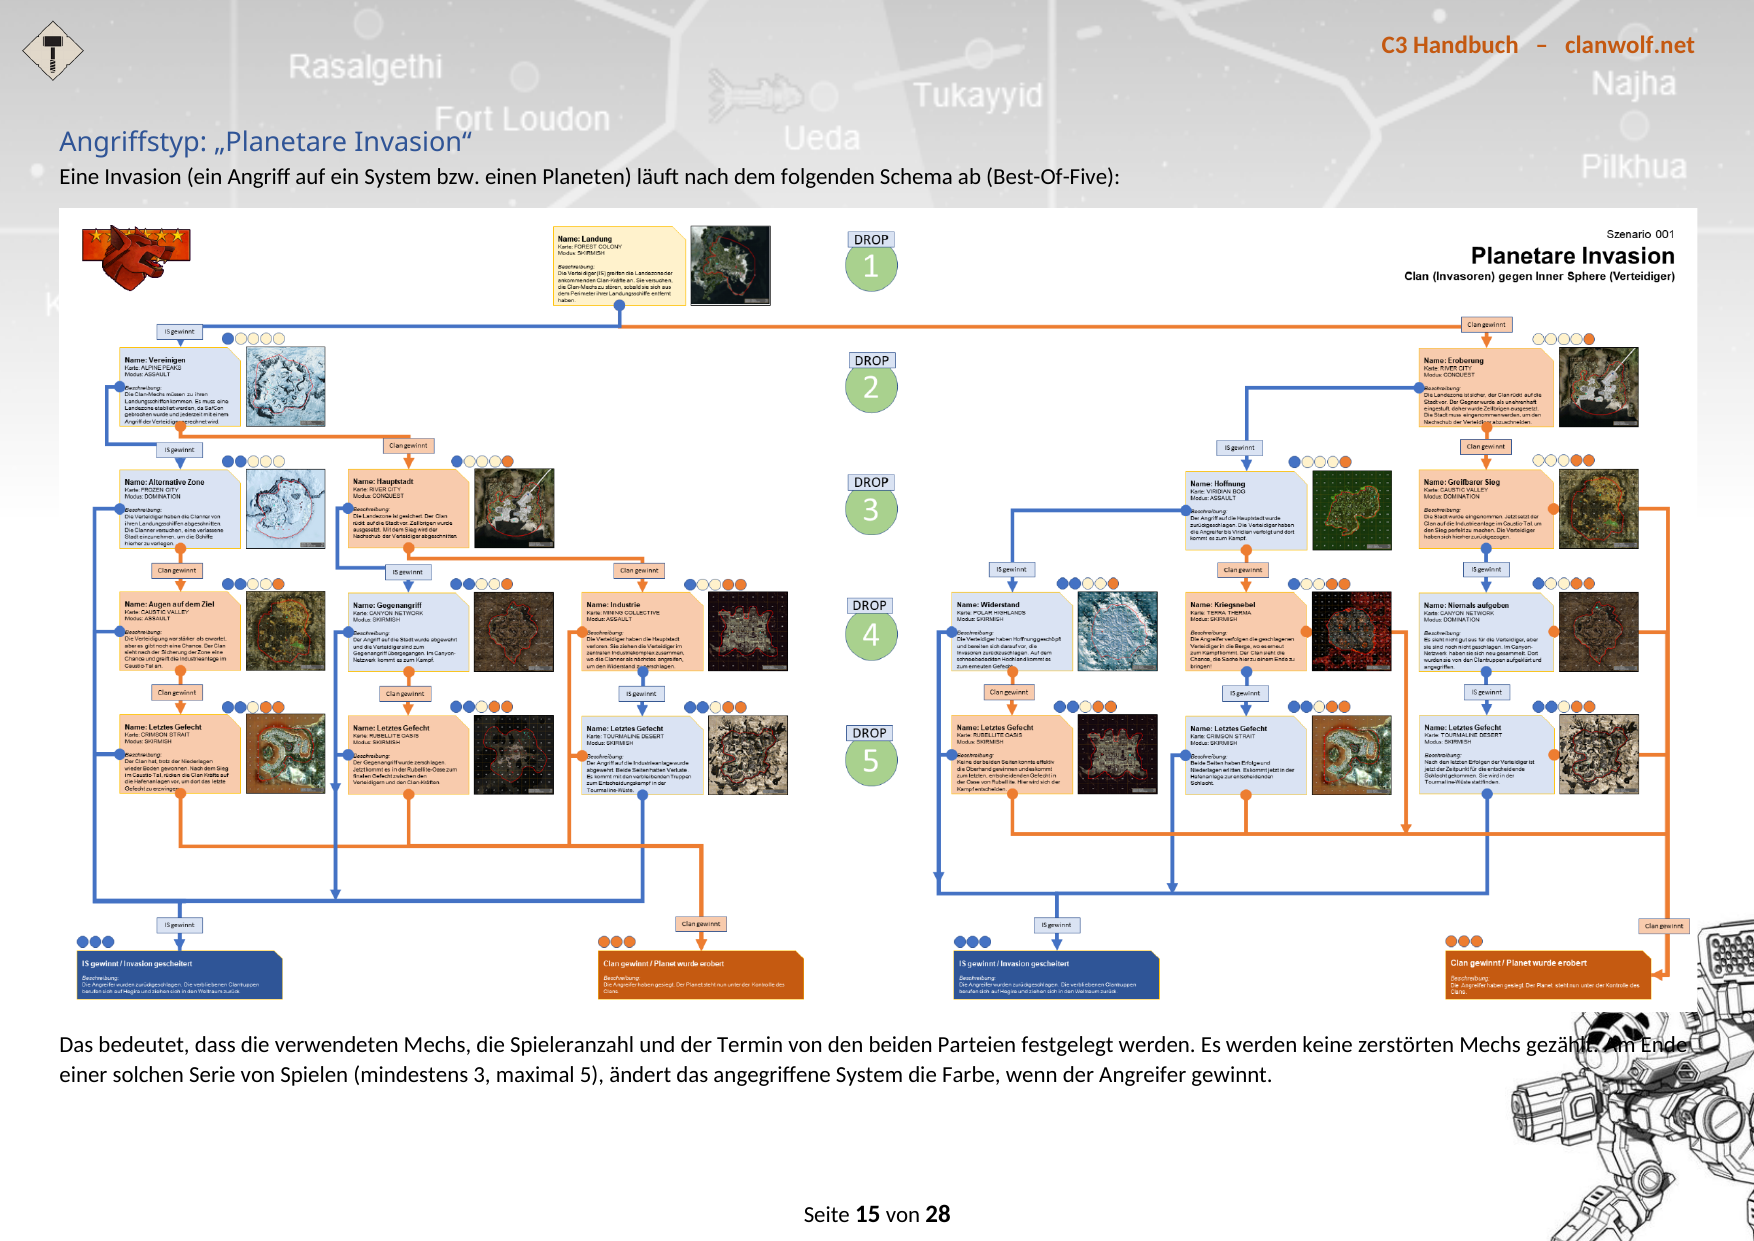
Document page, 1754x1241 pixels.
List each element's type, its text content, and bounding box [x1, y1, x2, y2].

text Das bedeutet, dass die verwendeten Mechs, die Spieleranzahl und der Termin von den beiden Parteien festgelegt werden. Es werden keine zerstörten Mechs gezählt. Am Ende einer solchen Serie von Spielen (mindestens 3, maximal 5), ändert das angegriffene System die Farbe, wenn der Angreifer gewinnt. [59, 1030, 1695, 1088]
text Eine Invasion (ein Angriff auf ein System bzw. einen Planeten) läuft nach dem folgenden Schema ab (Best-Of-Five): [59, 162, 1695, 190]
picture [0, 0, 1754, 1241]
subtitle Angriffstyp: „Planetare Invasion“ [59, 122, 1695, 159]
